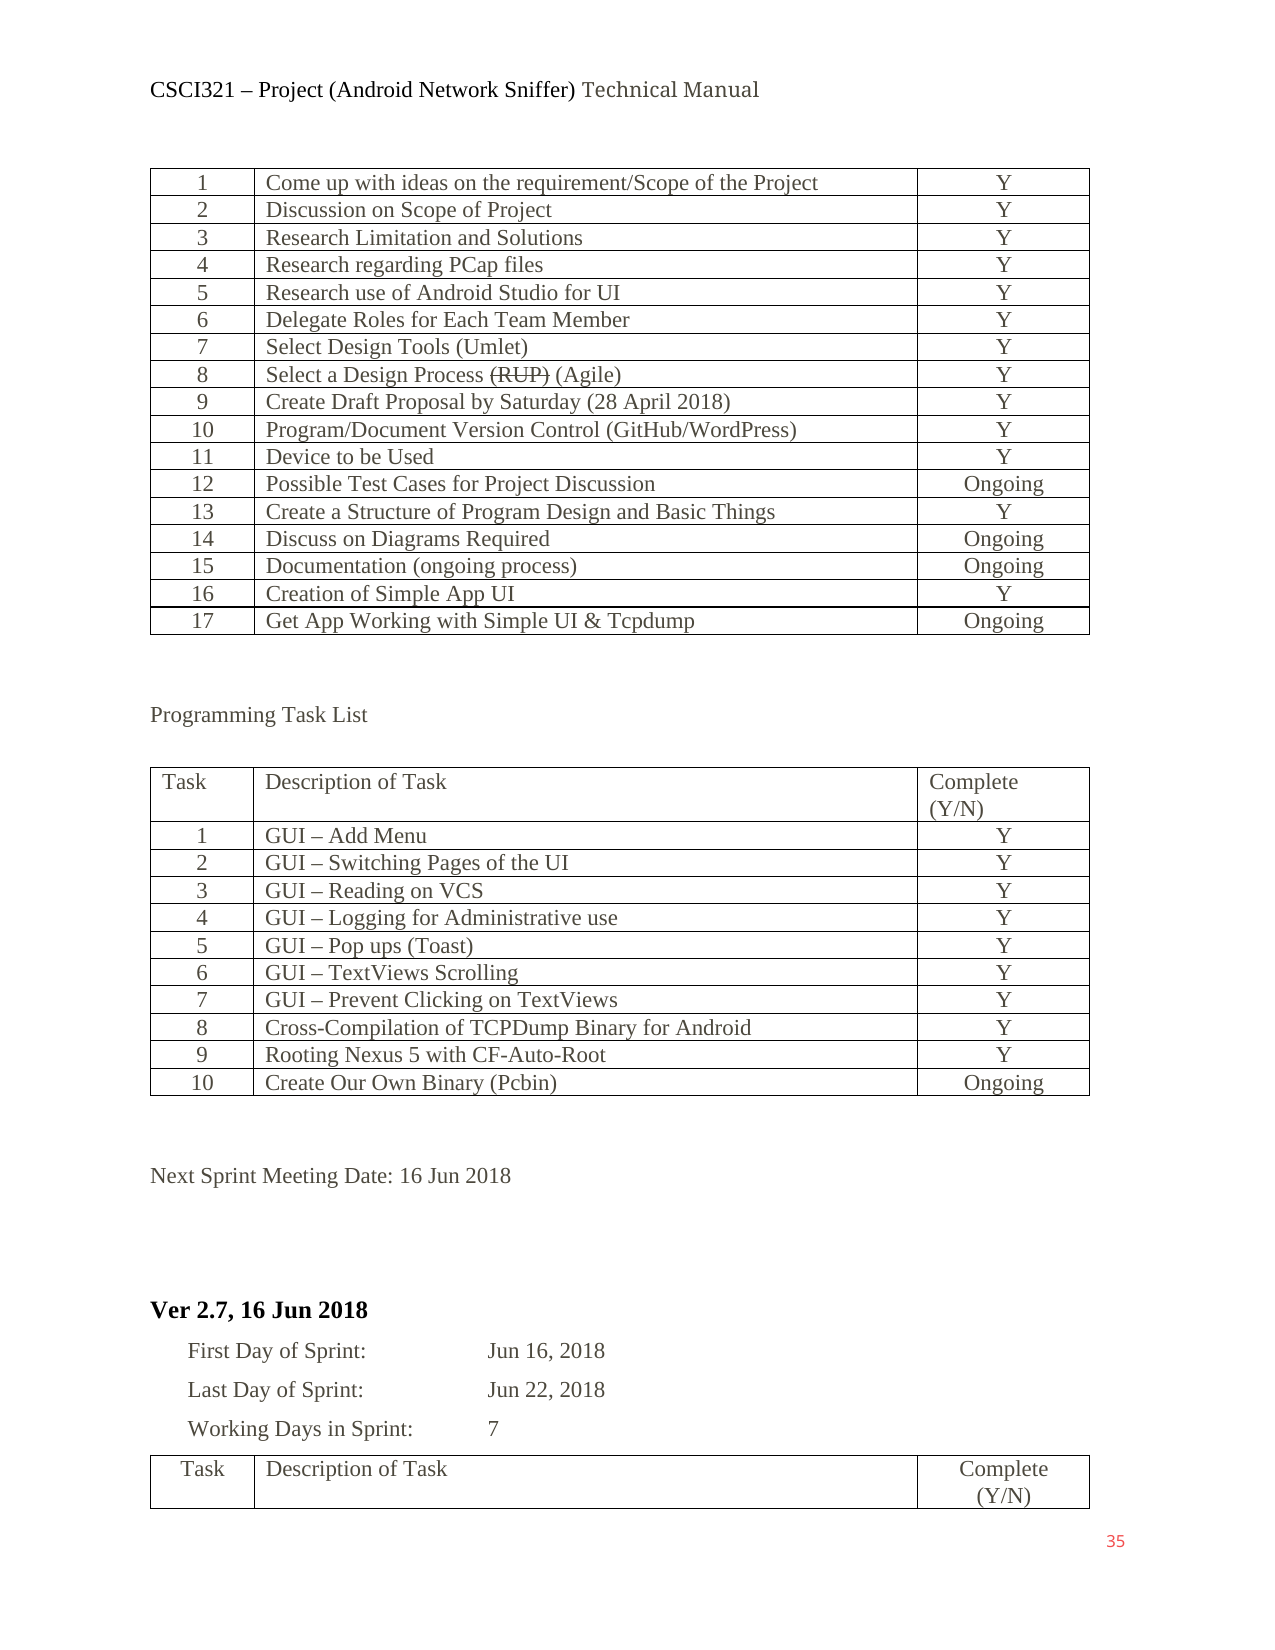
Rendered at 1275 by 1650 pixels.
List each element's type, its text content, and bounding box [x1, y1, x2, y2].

table_cell GUI – Prevent Clicking on TextViews [254, 986, 917, 1013]
table_cell 3 [151, 224, 254, 250]
table_cell 9 [151, 388, 254, 414]
table_cell 2 [151, 850, 253, 876]
table_cell Y [918, 850, 1089, 876]
table_cell Y [918, 361, 1089, 387]
table_cell Y [918, 986, 1089, 1013]
table_cell Get App Working with Simple UI & Tcpdump [255, 608, 917, 634]
table_cell 5 [151, 279, 254, 305]
table_cell 16 [151, 580, 254, 606]
table_cell 12 [151, 470, 254, 497]
table_cell Y [918, 334, 1089, 360]
table_header Complete (Y/N) [918, 768, 1089, 821]
table_cell 13 [151, 498, 254, 524]
table_cell 8 [151, 1014, 253, 1040]
table_cell Creation of Simple App UI [255, 580, 917, 606]
table_cell 11 [151, 443, 254, 469]
table_cell Ongoing [918, 553, 1089, 579]
text Last Day of Sprint: Jun 22, 2018 [187, 1376, 1125, 1402]
table_cell 6 [151, 306, 254, 332]
table_cell 6 [151, 959, 253, 985]
table_cell Y [918, 822, 1089, 848]
table_cell 9 [151, 1041, 253, 1068]
table_cell Y [918, 498, 1089, 524]
table_cell Research use of Android Studio for UI [255, 279, 917, 305]
table_cell Select a Design Process (RUP) (Agile) [255, 361, 917, 387]
text Next Sprint Meeting Date: 16 Jun 2018 [150, 1162, 1125, 1189]
table_cell Y [918, 416, 1089, 442]
table_cell 14 [151, 525, 254, 552]
table_cell 4 [151, 251, 254, 278]
table_cell Ongoing [918, 1069, 1089, 1095]
text First Day of Sprint: Jun 16, 2018 [187, 1337, 1125, 1363]
table_cell GUI – Add Menu [254, 822, 917, 848]
table_cell 7 [151, 334, 254, 360]
table_cell 1 [151, 822, 253, 848]
table_cell Ongoing [918, 525, 1089, 552]
table_header Description of Task [255, 1456, 917, 1508]
table_cell 7 [151, 986, 253, 1013]
table_cell 8 [151, 361, 254, 387]
table_cell Y [918, 306, 1089, 332]
table_cell 17 [151, 608, 254, 634]
table_cell Come up with ideas on the requirement/Scope of the Project [255, 169, 917, 195]
table_cell Device to be Used [255, 443, 917, 469]
table_cell 10 [151, 416, 254, 442]
table_cell Select Design Tools (Umlet) [255, 334, 917, 360]
table_cell 15 [151, 553, 254, 579]
table_cell Cross-Compilation of TCPDump Binary for Android [254, 1014, 917, 1040]
table_cell Y [918, 251, 1089, 278]
table_cell GUI – Pop ups (Toast) [254, 932, 917, 958]
text Working Days in Sprint: 7 [187, 1415, 1125, 1442]
table_cell GUI – TextViews Scrolling [254, 959, 917, 985]
table_cell Research regarding PCap files [255, 251, 917, 278]
table_cell Discussion on Scope of Project [255, 196, 917, 223]
table_cell Y [918, 877, 1089, 903]
table_cell 5 [151, 932, 253, 958]
table_cell 2 [151, 196, 254, 223]
table_header Task [151, 1456, 254, 1508]
table_cell 1 [151, 169, 254, 195]
table_cell Y [918, 388, 1089, 414]
table_cell Create a Structure of Program Design and Basic Things [255, 498, 917, 524]
table_header Complete (Y/N) [918, 1456, 1089, 1508]
table_cell Create Draft Proposal by Saturday (28 April 2018) [255, 388, 917, 414]
table_cell Y [918, 904, 1089, 931]
table_cell Program/Document Version Control (GitHub/WordPress) [255, 416, 917, 442]
table_cell 4 [151, 904, 253, 931]
table_cell Y [918, 1041, 1089, 1068]
table_cell GUI – Switching Pages of the UI [254, 850, 917, 876]
text Ver 2.7, 16 Jun 2018 [150, 1295, 1125, 1323]
table_cell Y [918, 196, 1089, 223]
table_cell Research Limitation and Solutions [255, 224, 917, 250]
table_cell 10 [151, 1069, 253, 1095]
table_cell Ongoing [918, 608, 1089, 634]
table_cell Documentation (ongoing process) [255, 553, 917, 579]
table_cell GUI – Reading on VCS [254, 877, 917, 903]
table_cell Y [918, 580, 1089, 606]
table_cell Possible Test Cases for Project Discussion [255, 470, 917, 497]
table_cell 3 [151, 877, 253, 903]
text Programming Task List [150, 701, 1125, 727]
table_cell Y [918, 224, 1089, 250]
table_header Description of Task [254, 768, 917, 821]
table_cell Discuss on Diagrams Required [255, 525, 917, 552]
table_cell Delegate Roles for Each Team Member [255, 306, 917, 332]
table_cell Create Our Own Binary (Pcbin) [254, 1069, 917, 1095]
table_cell GUI – Logging for Administrative use [254, 904, 917, 931]
table_cell Ongoing [918, 470, 1089, 497]
table_cell Y [918, 443, 1089, 469]
table_cell Y [918, 1014, 1089, 1040]
table_cell Y [918, 279, 1089, 305]
table_cell Y [918, 932, 1089, 958]
table_cell Rooting Nexus 5 with CF-Auto-Root [254, 1041, 917, 1068]
table_header Task [151, 768, 253, 821]
table_cell Y [918, 959, 1089, 985]
table_cell Y [918, 169, 1089, 195]
